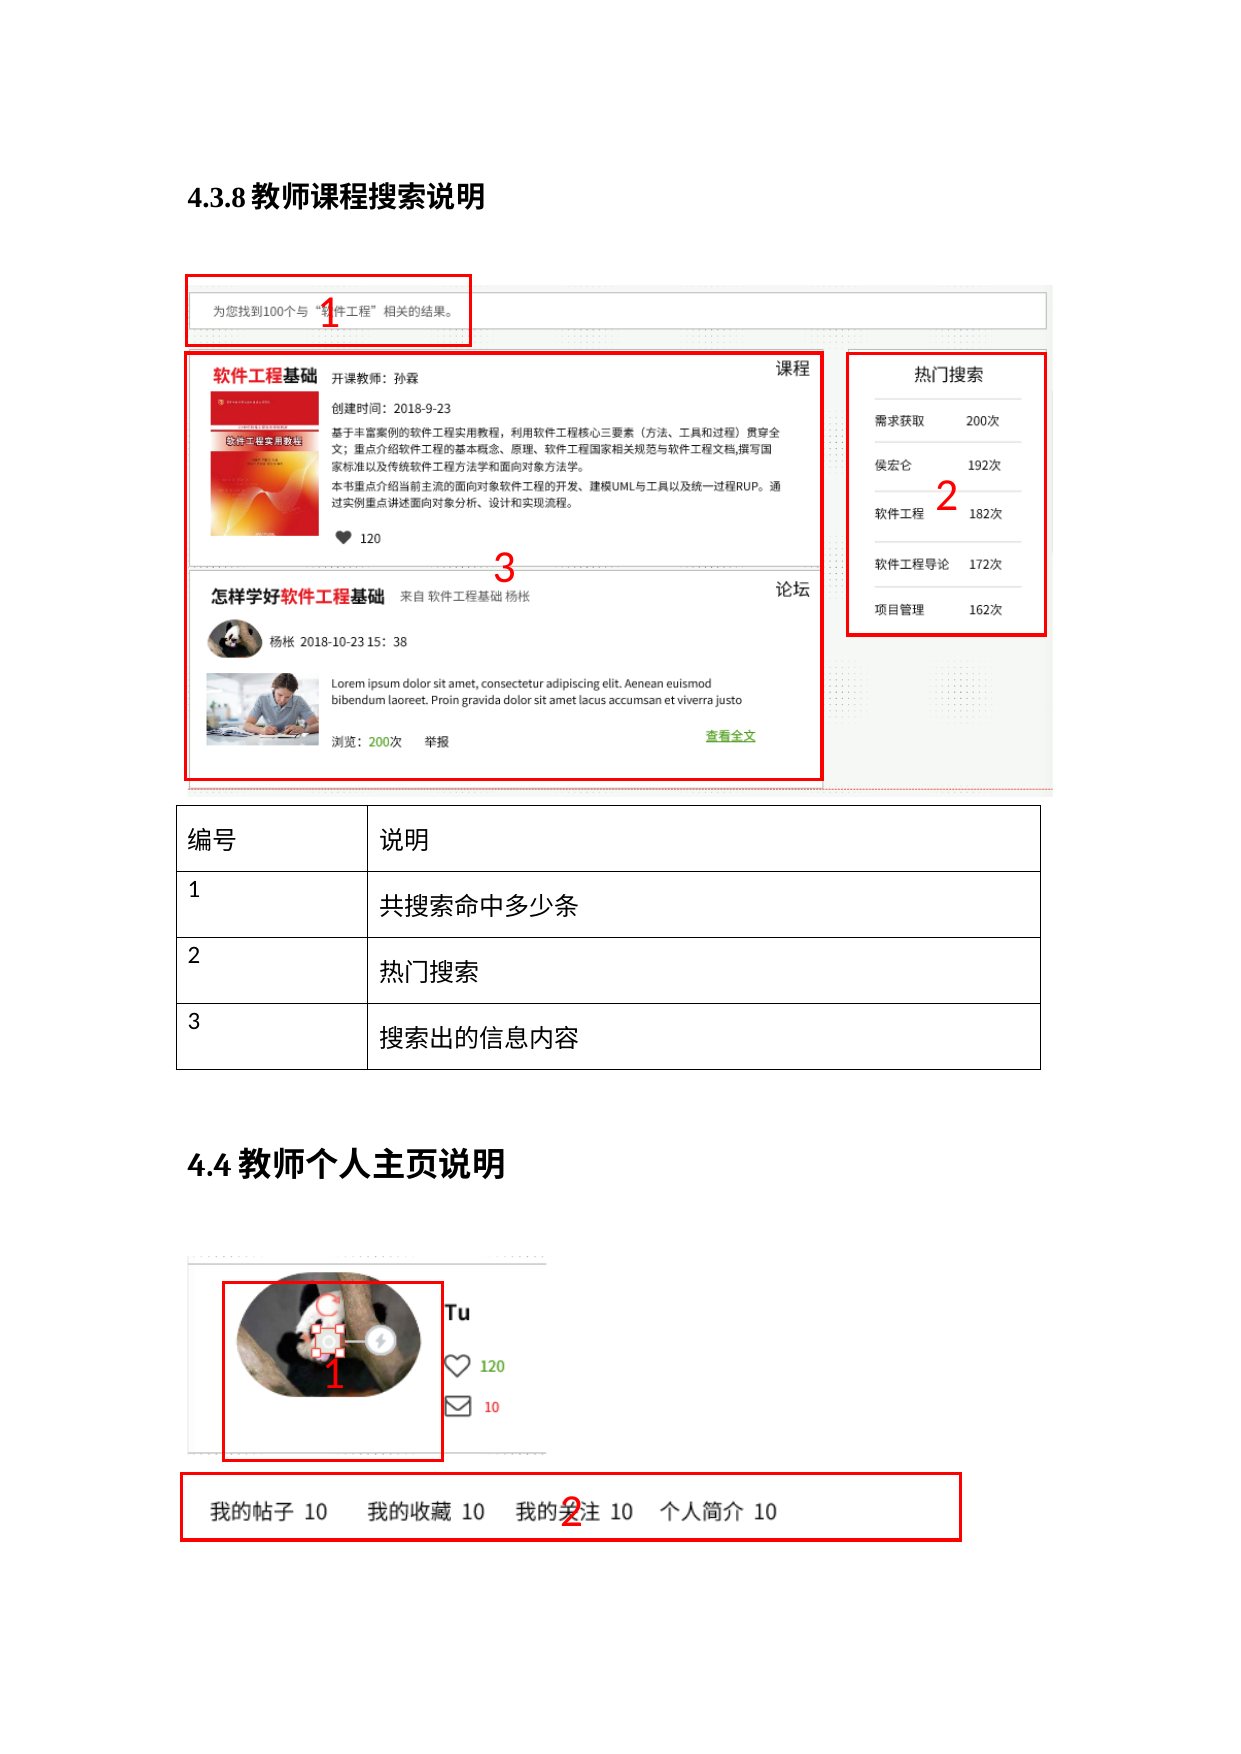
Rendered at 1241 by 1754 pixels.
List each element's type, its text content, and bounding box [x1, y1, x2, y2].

table_header 编号 [177, 806, 367, 871]
subtitle 4.3.8教师课程搜索说明 [187, 162, 1053, 227]
table_cell 热门搜索 [368, 938, 1040, 1003]
table_cell 搜索出的信息内容 [368, 1004, 1040, 1069]
picture [225, 1284, 441, 1455]
table_cell 3 [177, 1004, 367, 1069]
table_cell 1 [177, 872, 367, 937]
subtitle 4.4教师个人主页说明 [187, 1130, 1053, 1195]
picture [187, 1484, 959, 1538]
picture [187, 285, 1053, 797]
table_header 说明 [368, 806, 1040, 871]
table_cell 2 [177, 938, 367, 1003]
picture [187, 1256, 547, 1455]
picture [188, 285, 469, 344]
picture [187, 355, 820, 778]
table_cell 共搜索命中多少条 [368, 872, 1040, 937]
